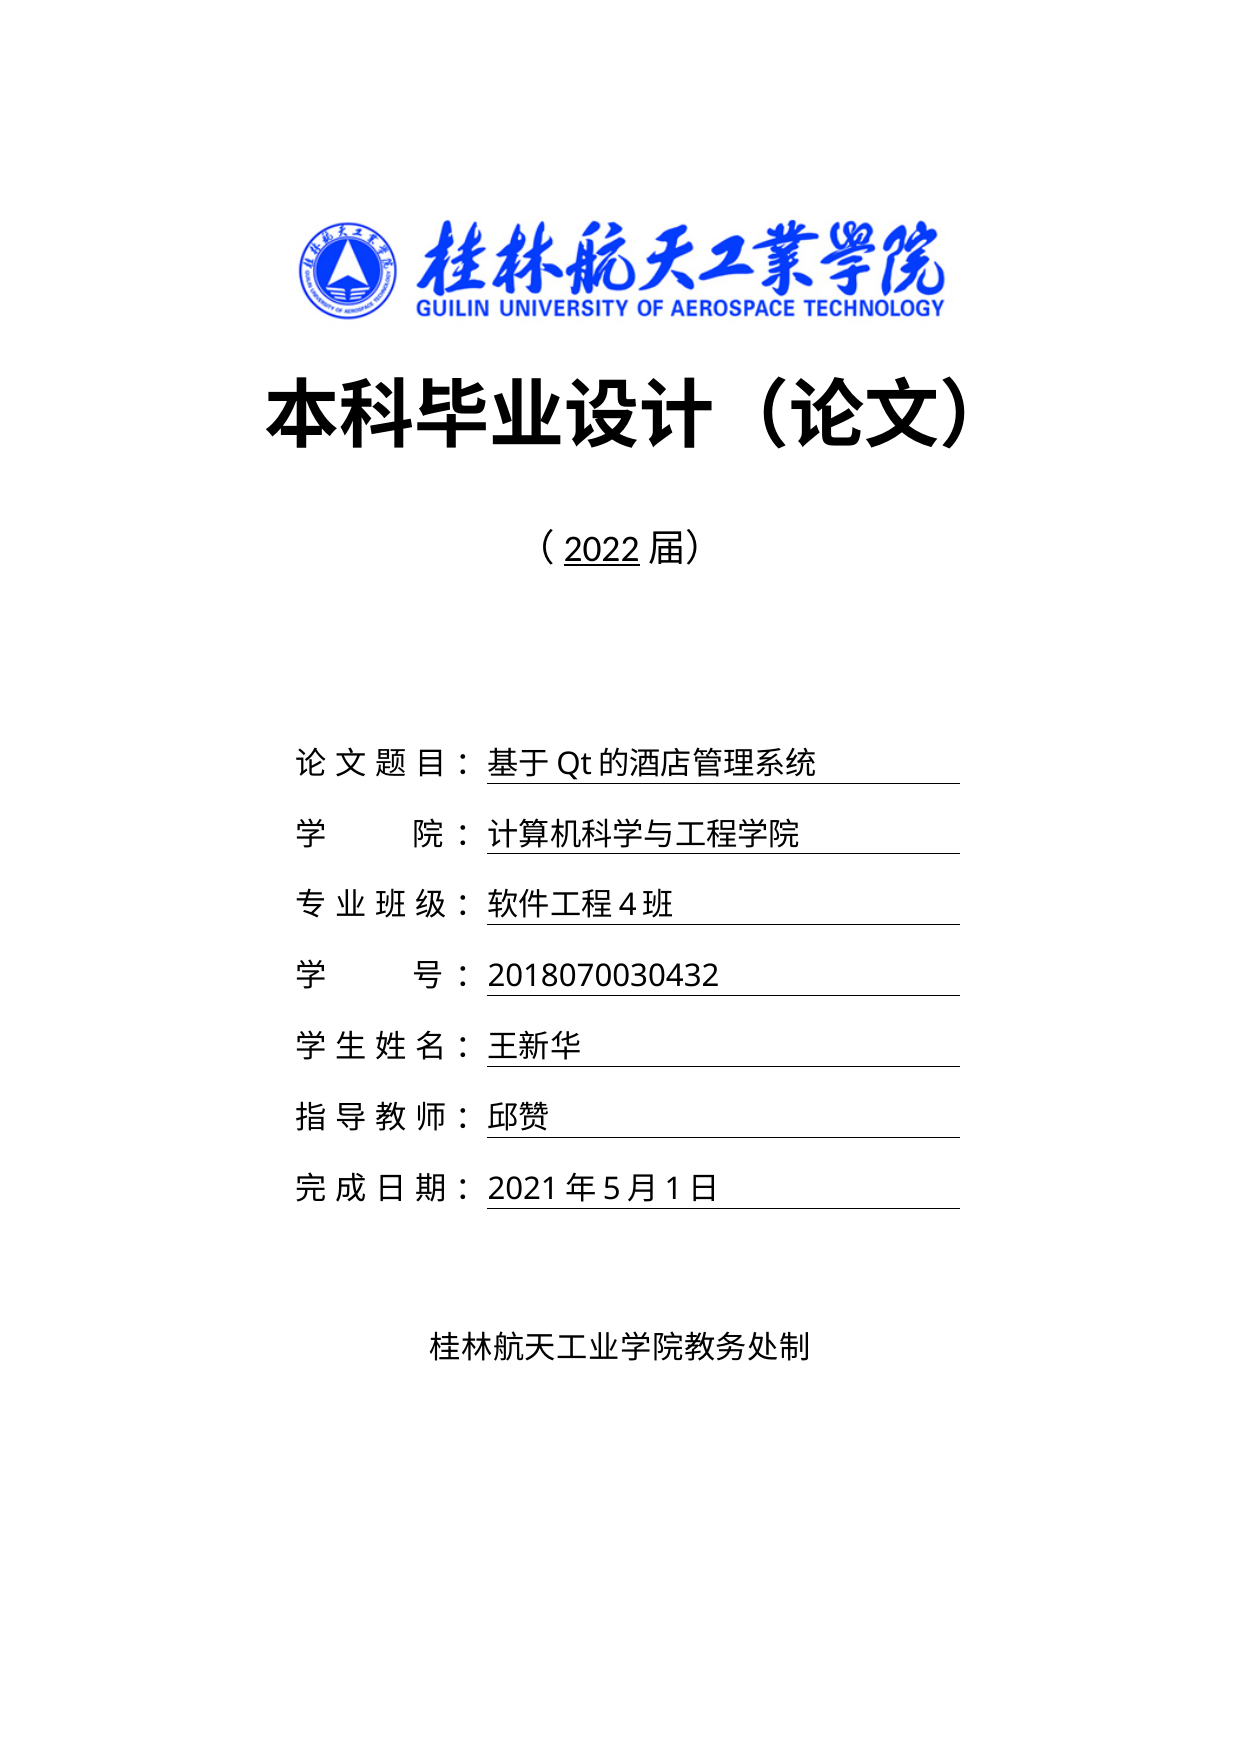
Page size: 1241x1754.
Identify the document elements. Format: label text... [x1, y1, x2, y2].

table_cell 2021年5月1日 [487, 1138, 960, 1207]
text 桂林航天工业学院教务处制 [148, 1322, 1092, 1367]
table_cell 2018070030432 [487, 925, 960, 995]
table_cell 学生姓名： [295, 995, 487, 1066]
table_cell 学 号： [295, 924, 487, 995]
table_cell 专业班级： [295, 853, 487, 924]
text （ 2022 届） [148, 518, 1092, 572]
table_cell 指导教师： [295, 1066, 487, 1137]
table_cell 王新华 [487, 996, 960, 1066]
text 本科毕业设计（论文） [148, 354, 1092, 463]
table_cell 邱赞 [487, 1067, 960, 1137]
picture [286, 213, 954, 328]
table_cell 计算机科学与工程学院 [487, 784, 960, 853]
table_cell 学 院： [295, 783, 487, 853]
table_header 论文题目： [295, 712, 487, 782]
table_cell 完成日期： [295, 1137, 487, 1207]
table_header 基于Qt的酒店管理系统 [487, 712, 960, 782]
table_cell 软件工程4班 [487, 854, 960, 924]
